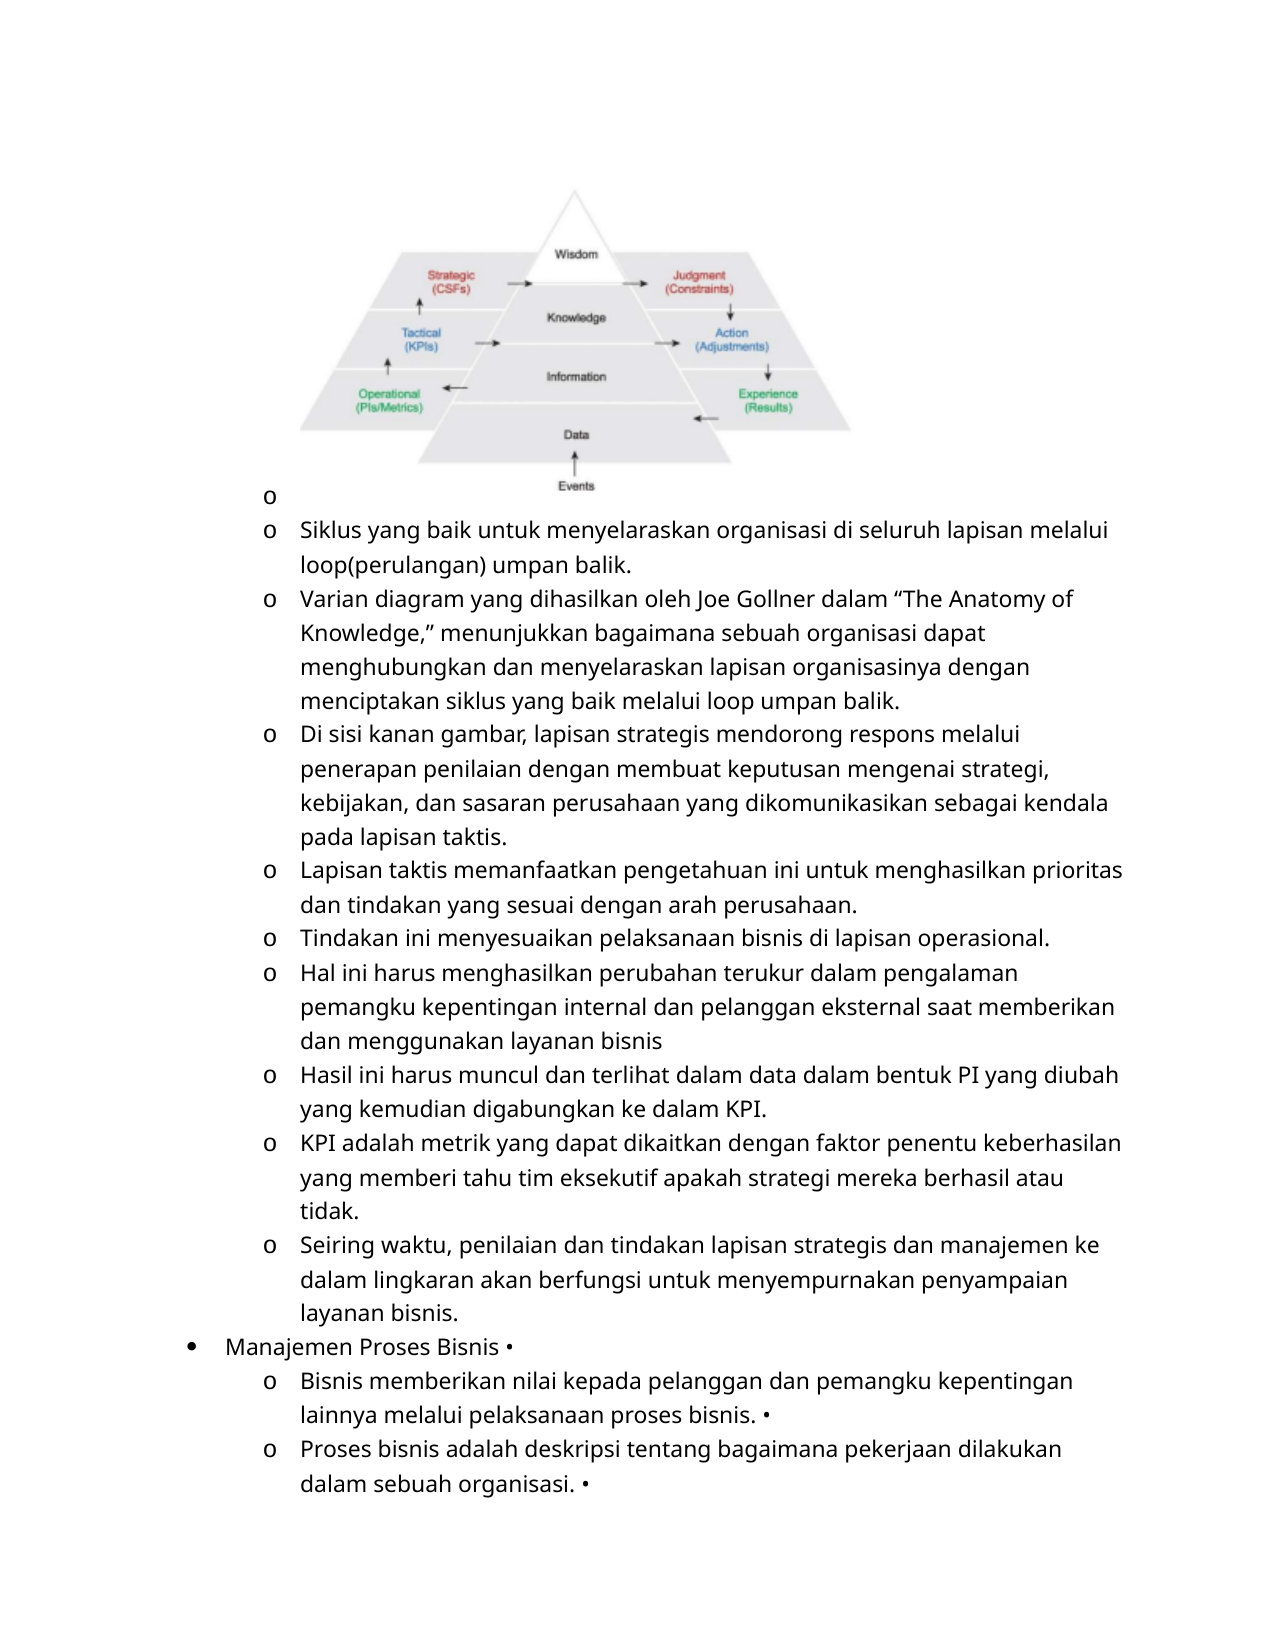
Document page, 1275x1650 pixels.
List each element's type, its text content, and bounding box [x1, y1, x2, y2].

list Tindakan ini menyesuaikan pelaksanaan bisnis di lapisan operasional. [262, 922, 1125, 954]
list Manajemen Proses Bisnis • [187, 1331, 1125, 1362]
list Hasil ini harus muncul dan terlihat dalam data dalam bentuk PI yang diubah yang kemudian digabungkan ke dalam KPI. [262, 1059, 1125, 1124]
list Seiring waktu, penilaian dan tindakan lapisan strategis dan manajemen ke dalam lingkaran akan berfungsi untuk menyempurnakan penyampaian layanan bisnis. [262, 1229, 1125, 1328]
list Lapisan taktis memanfaatkan pengetahuan ini untuk menghasilkan prioritas dan tindakan yang sesuai dengan arah perusahaan. [262, 854, 1125, 920]
list Hal ini harus menghasilkan perubahan terukur dalam pengalaman pemangku kepentingan internal dan pelanggan eksternal saat memberikan dan menggunakan layanan bisnis [262, 957, 1125, 1056]
list Bisnis memberikan nilai kepada pelanggan dan pemangku kepentingan lainnya melalui pelaksanaan proses bisnis. • [262, 1365, 1125, 1431]
list Siklus yang baik untuk menyelaraskan organisasi di seluruh lapisan melalui loop(perulangan) umpan balik. [262, 514, 1125, 580]
list Di sisi kanan gambar, lapisan strategis mendorong respons melalui penerapan penilaian dengan membuat keputusan mengenai strategi, kebijakan, dan sasaran perusahaan yang dikomunikasikan sebagai kendala pada lapisan taktis. [262, 718, 1125, 852]
list Proses bisnis adalah deskripsi tentang bagaimana pekerjaan dilakukan dalam sebuah organisasi. • [262, 1433, 1125, 1499]
picture [300, 150, 860, 505]
list KPI adalah metrik yang dapat dikaitkan dengan faktor penentu keberhasilan yang memberi tahu tim eksekutif apakah strategi mereka berhasil atau tidak. [262, 1127, 1125, 1227]
list Varian diagram yang dihasilkan oleh Joe Gollner dalam “The Anatomy of Knowledge,” menunjukkan bagaimana sebuah organisasi dapat menghubungkan dan menyelaraskan lapisan organisasinya dengan menciptakan siklus yang baik melalui loop umpan balik. [262, 583, 1125, 716]
